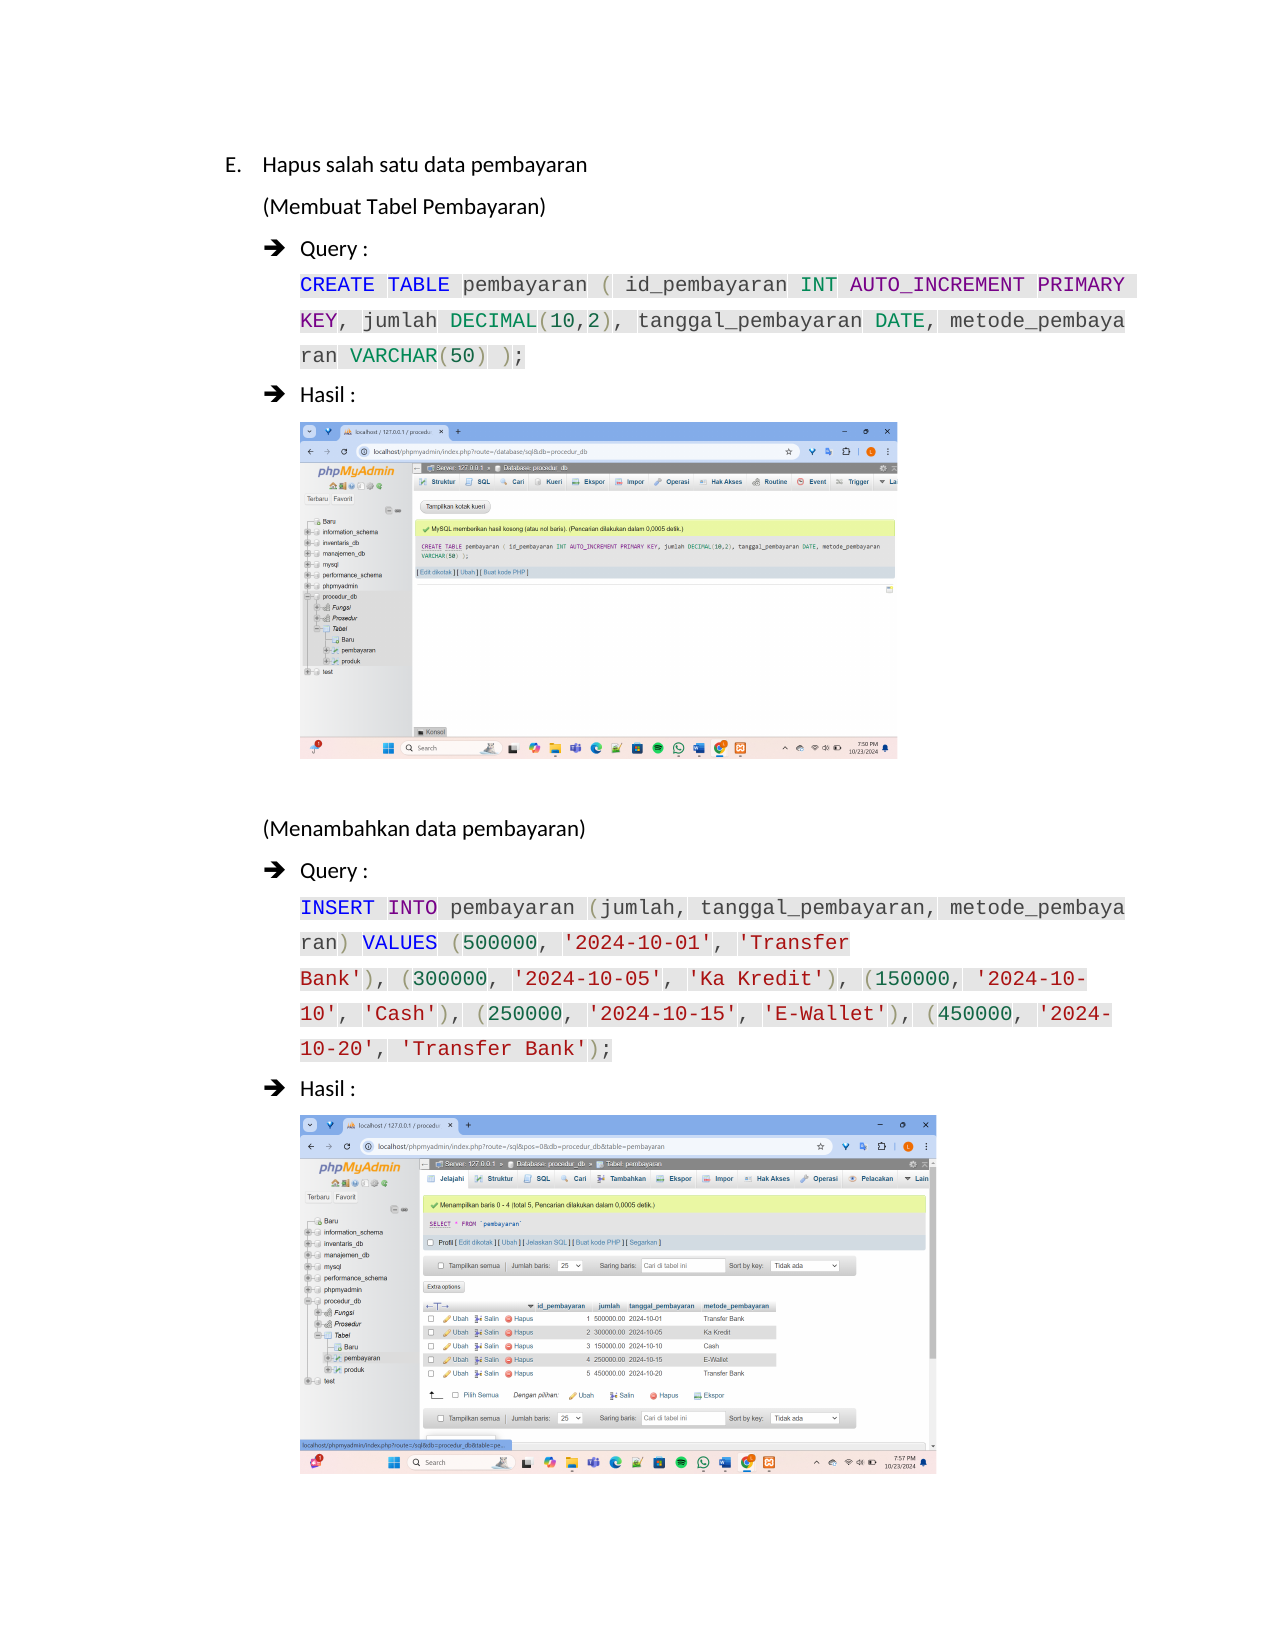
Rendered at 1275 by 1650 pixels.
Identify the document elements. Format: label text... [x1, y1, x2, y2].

picture [300, 422, 898, 759]
list Query : CREATE TABLE pembayaran ( id_pembayaran INT AUTO_INCREMENT PRIMARY KEY, jumlah DECIMAL(10,2), tanggal_pembayaran DATE, metode_pembayaran VARCHAR(50) ); [262, 234, 1125, 369]
text (Menambahkan data pembayaran) [187, 814, 1125, 842]
list Hapus salah satu data pembayaran [225, 150, 1125, 178]
list Hasil : [262, 381, 1125, 408]
text (Membuat Tabel Pembayaran) [262, 192, 1125, 220]
list Hasil : [262, 1074, 1125, 1102]
list Query : INSERT INTO pembayaran (jumlah, tanggal_pembayaran, metode_pembayaran) VALUES (500000, '2024-10-01', 'Transfer Bank'), (300000, '2024-10-05', 'Ka Kredit'), (150000, '2024-10-10', 'Cash'), (250000, '2024-10-15', 'E-Wallet'), (450000, '2024-10-20', 'Transfer Bank'); [262, 856, 1125, 1062]
picture [300, 1115, 937, 1474]
